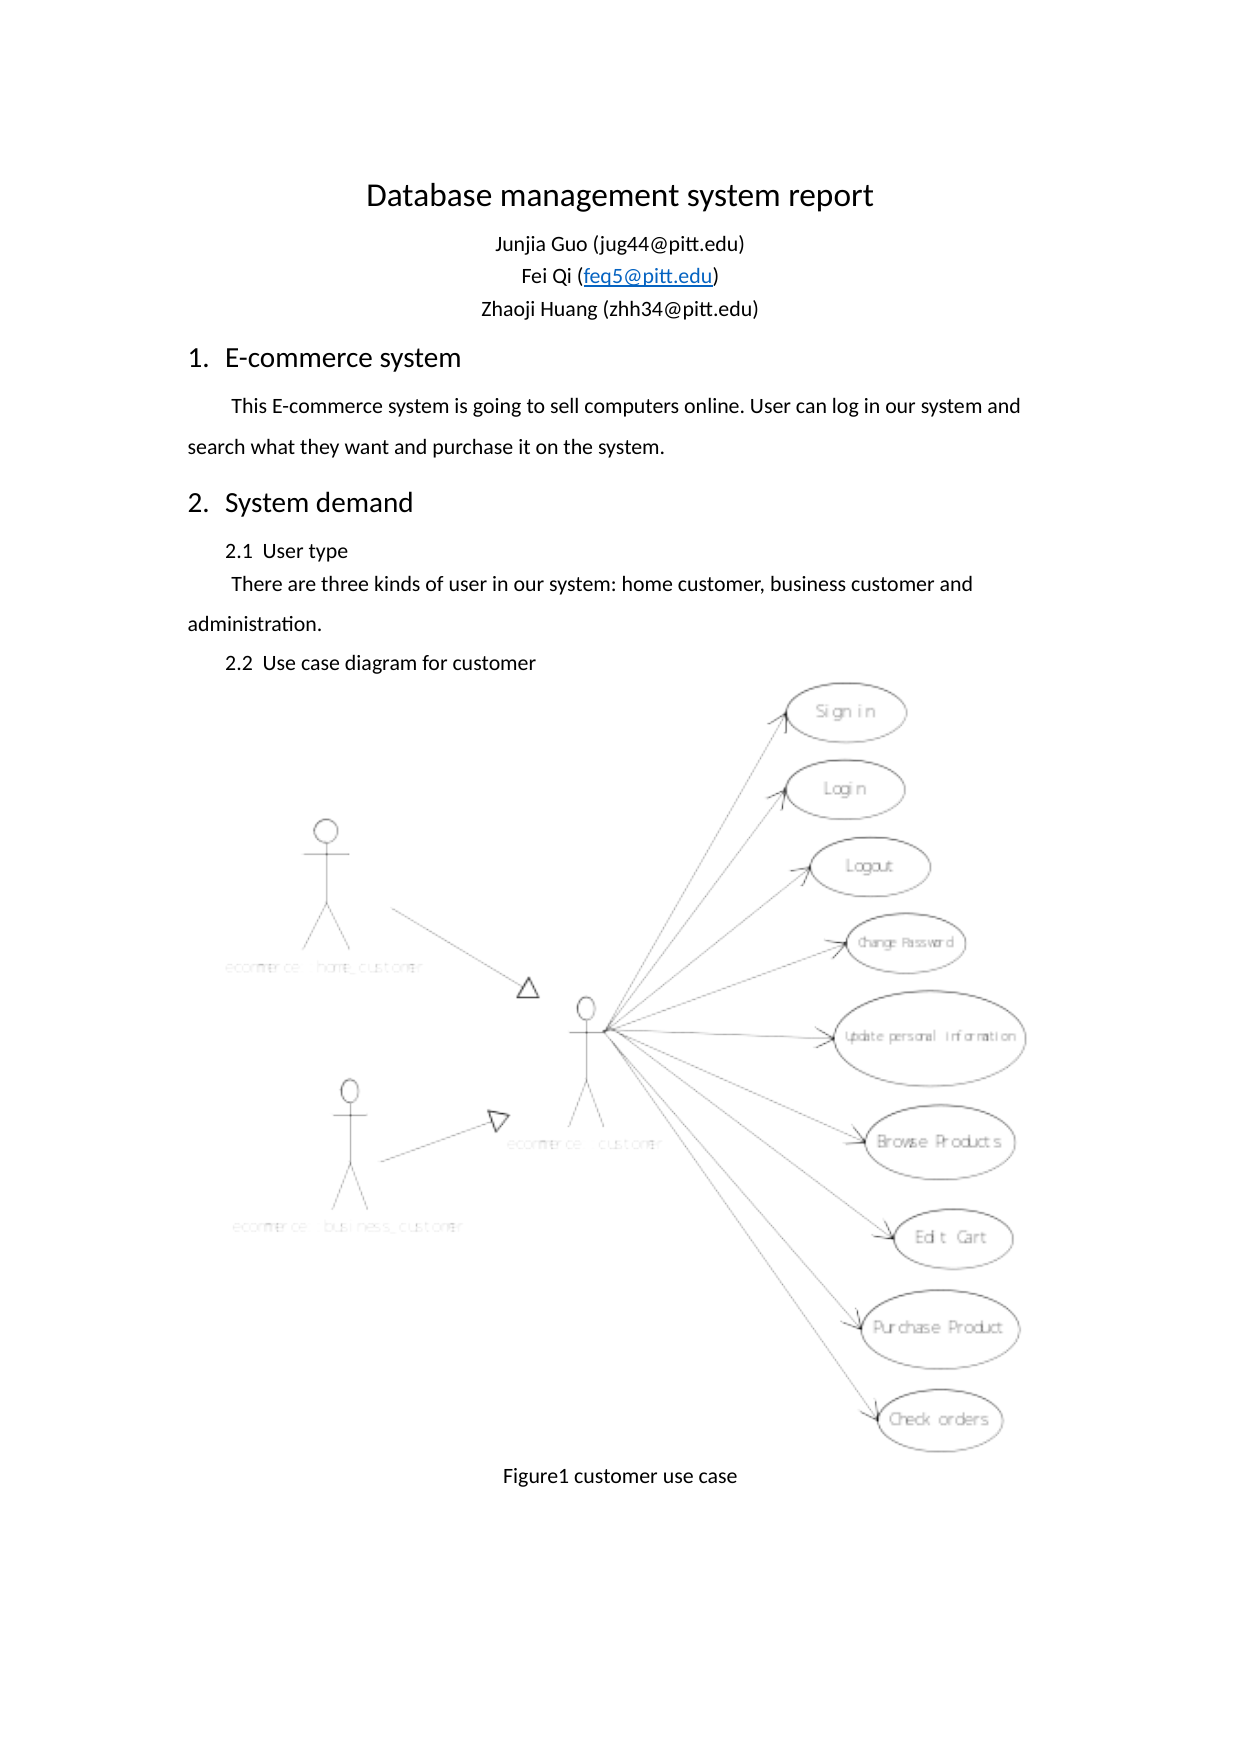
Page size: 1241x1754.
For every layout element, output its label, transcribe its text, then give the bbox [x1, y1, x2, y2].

text Zhaoji Huang (zhh34@pitt.edu) [187, 292, 1053, 324]
text There are three kinds of user in our system: home customer, business customer and administration. [187, 567, 1053, 640]
text Junjia Guo (jug44@pitt.edu) [187, 227, 1053, 259]
text Figure1 customer use case [187, 1459, 1053, 1492]
list System demand [187, 469, 1053, 534]
list User type [225, 534, 1053, 567]
list E-commerce system [187, 324, 1053, 389]
list Use case diagram for customer [225, 647, 1053, 679]
text Fei Qi (feq5@pitt.edu) [187, 259, 1053, 292]
text This E-commerce system is going to sell computers online. User can log in our system and search what they want and purchase it on the system. [187, 389, 1053, 463]
text Database management system report [187, 162, 1053, 227]
